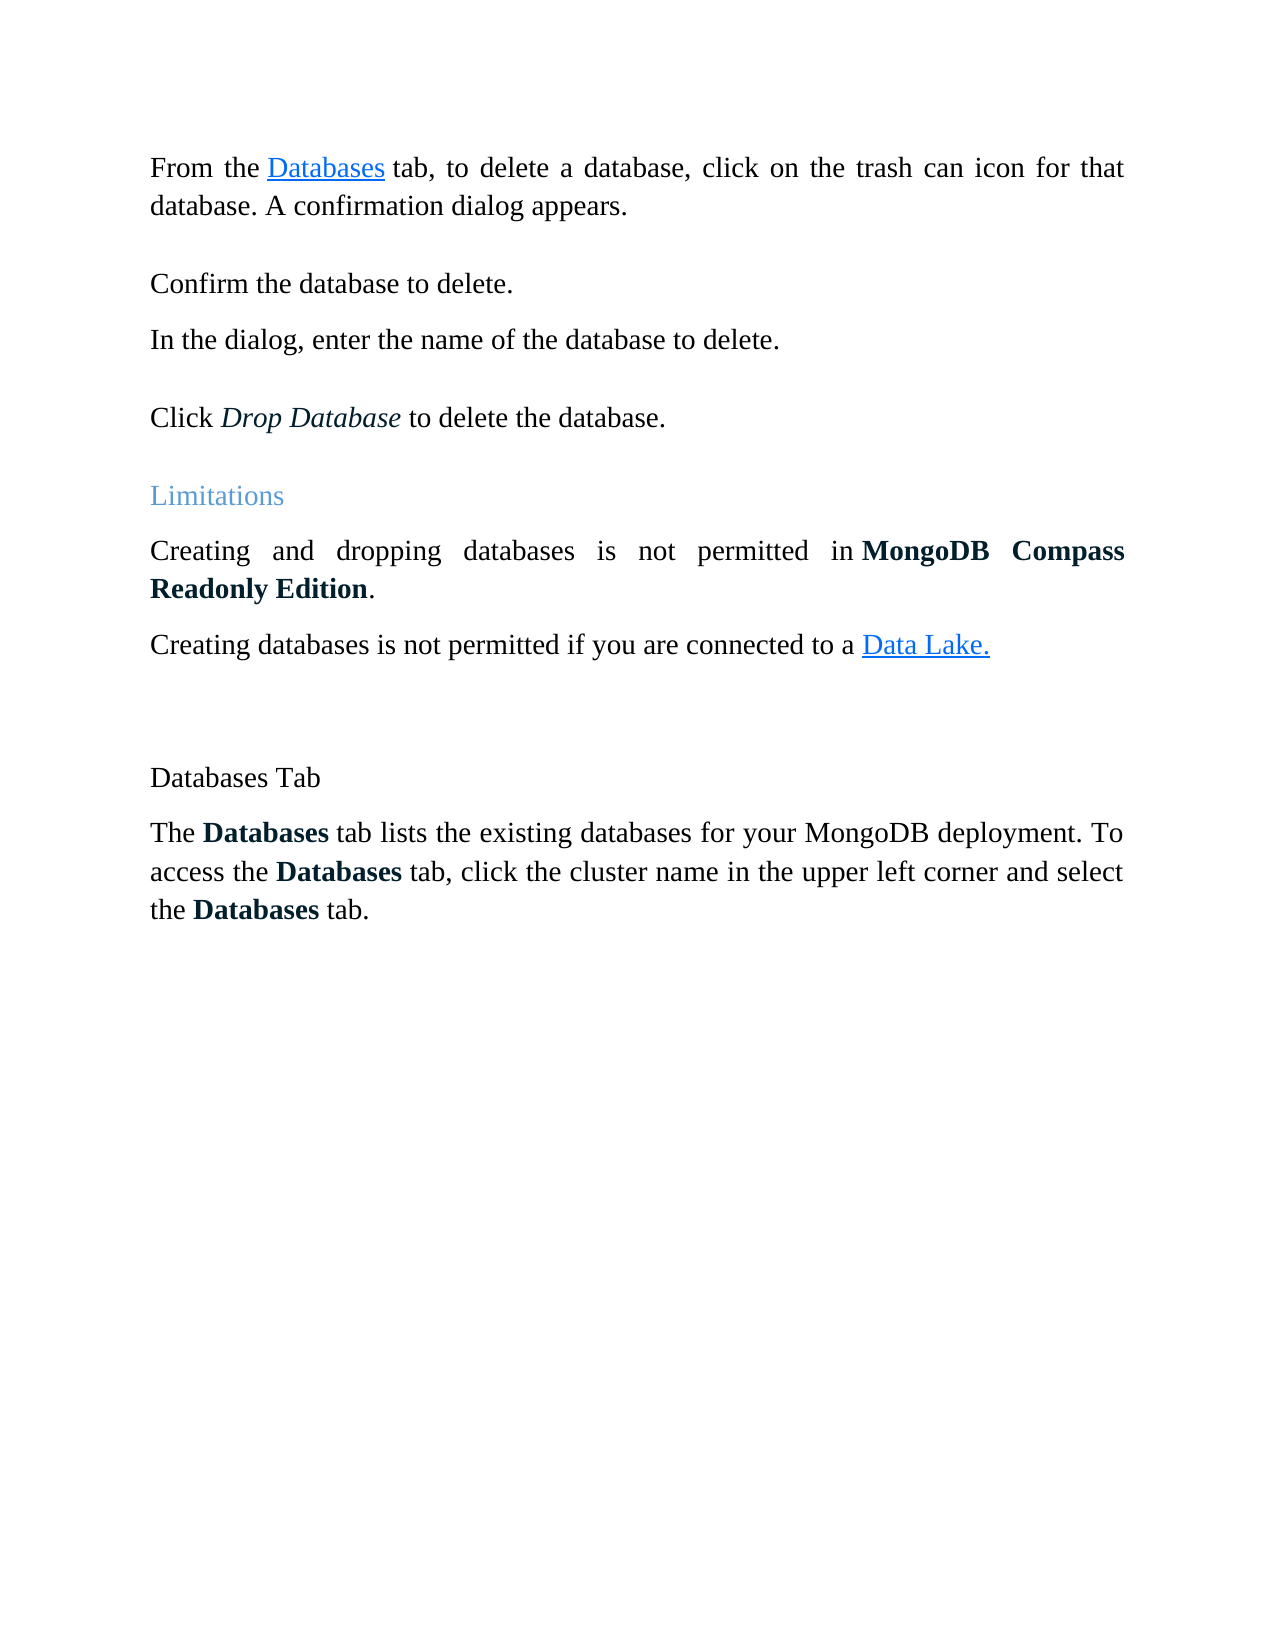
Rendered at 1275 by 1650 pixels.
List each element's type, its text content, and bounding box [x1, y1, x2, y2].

text Limitations [150, 455, 1125, 511]
text Confirm the database to delete. [150, 244, 1125, 300]
text Databases Tab [150, 737, 1125, 793]
text Creating and dropping databases is not permitted in MongoDB Compass Readonly Edition. [150, 533, 1125, 605]
text Click Drop Database to delete the database. [150, 377, 1125, 433]
text The Databases tab lists the existing databases for your MongoDB deployment. To access the Databases tab, click the cluster name in the upper left corner and select the Databases tab. [150, 815, 1125, 926]
text From the Databases tab, to delete a database, click on the trash can icon for that database. A confirmation dialog appears. [150, 150, 1125, 222]
text In the dialog, enter the name of the database to delete. [150, 322, 1125, 355]
text Creating databases is not permitted if you are connected to a Data Lake. [150, 627, 1125, 660]
